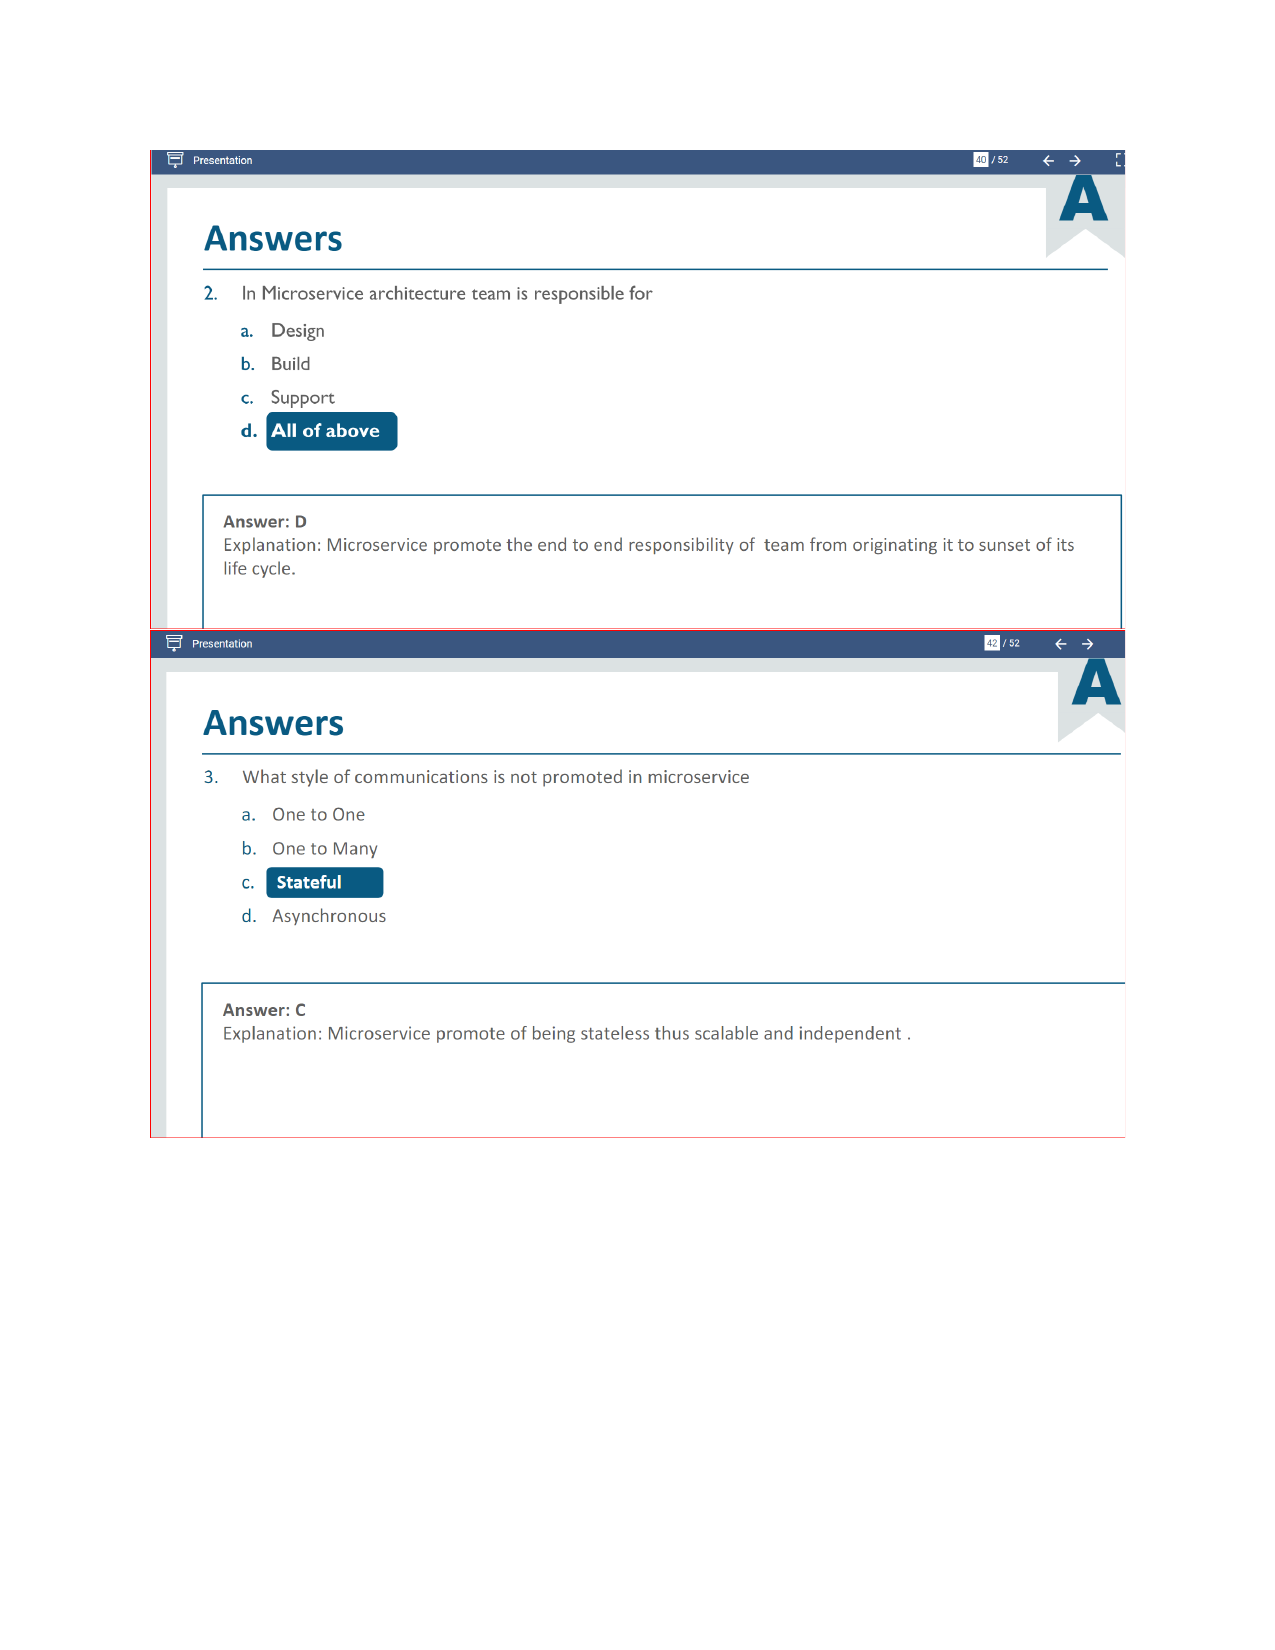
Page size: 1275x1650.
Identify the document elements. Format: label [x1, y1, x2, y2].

picture [150, 630, 1125, 1138]
picture [150, 150, 1125, 629]
